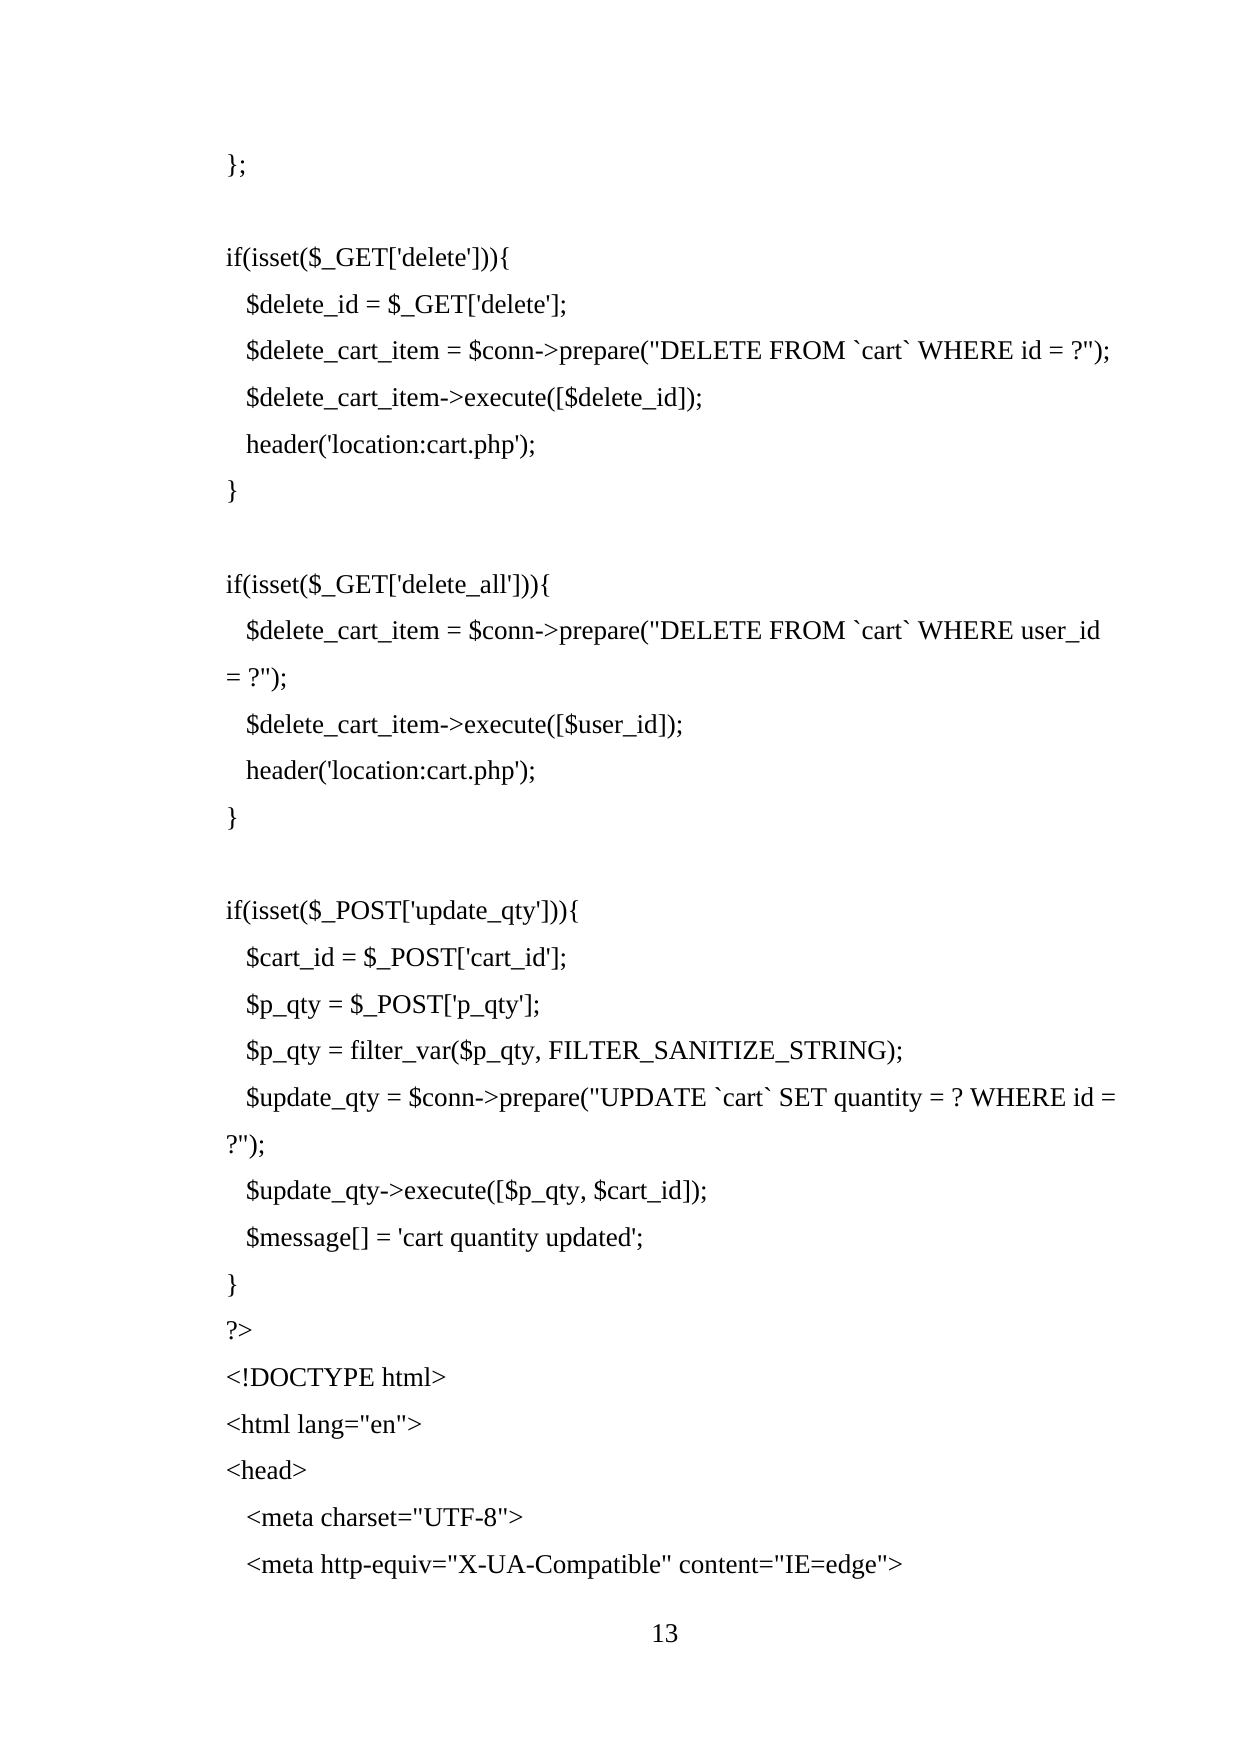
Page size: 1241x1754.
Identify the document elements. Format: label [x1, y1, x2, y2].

text [226, 148, 1122, 1579]
